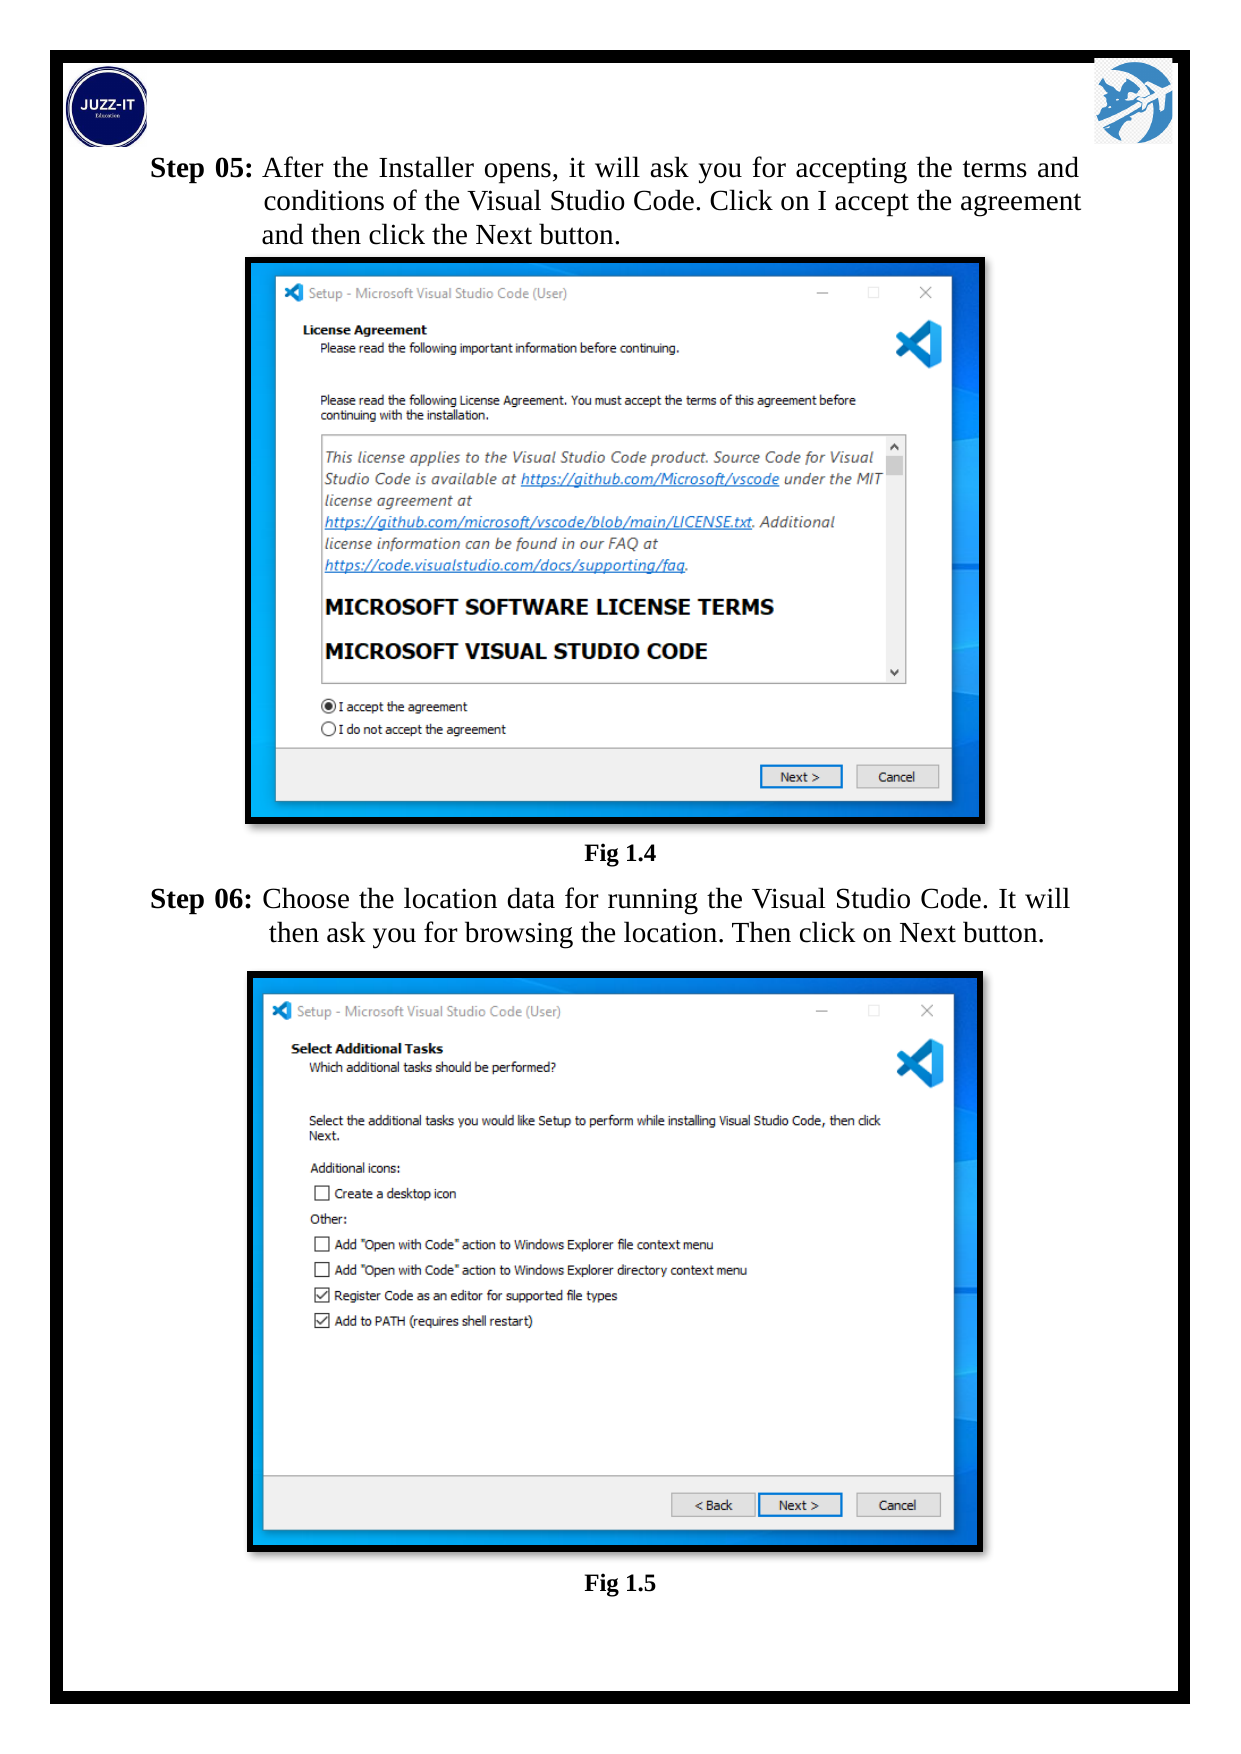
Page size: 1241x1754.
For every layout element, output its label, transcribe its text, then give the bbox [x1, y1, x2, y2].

picture [276, 263, 979, 817]
text Fig 1.5 [150, 1568, 1090, 1597]
text Step 05: After the Installer opens, it will ask you for accepting the terms and conditions of the Visual Studio Code. Click on I accept the agreement and then click the Next button. [150, 150, 1090, 251]
text Step 06: Choose the location data for running the Visual Studio Code. It will then ask you for browsing the location. Then click on Next button. [150, 881, 1090, 948]
picture [65, 65, 147, 147]
picture [1094, 58, 1173, 144]
picture [263, 978, 977, 1545]
text Fig 1.4 [150, 838, 1090, 867]
